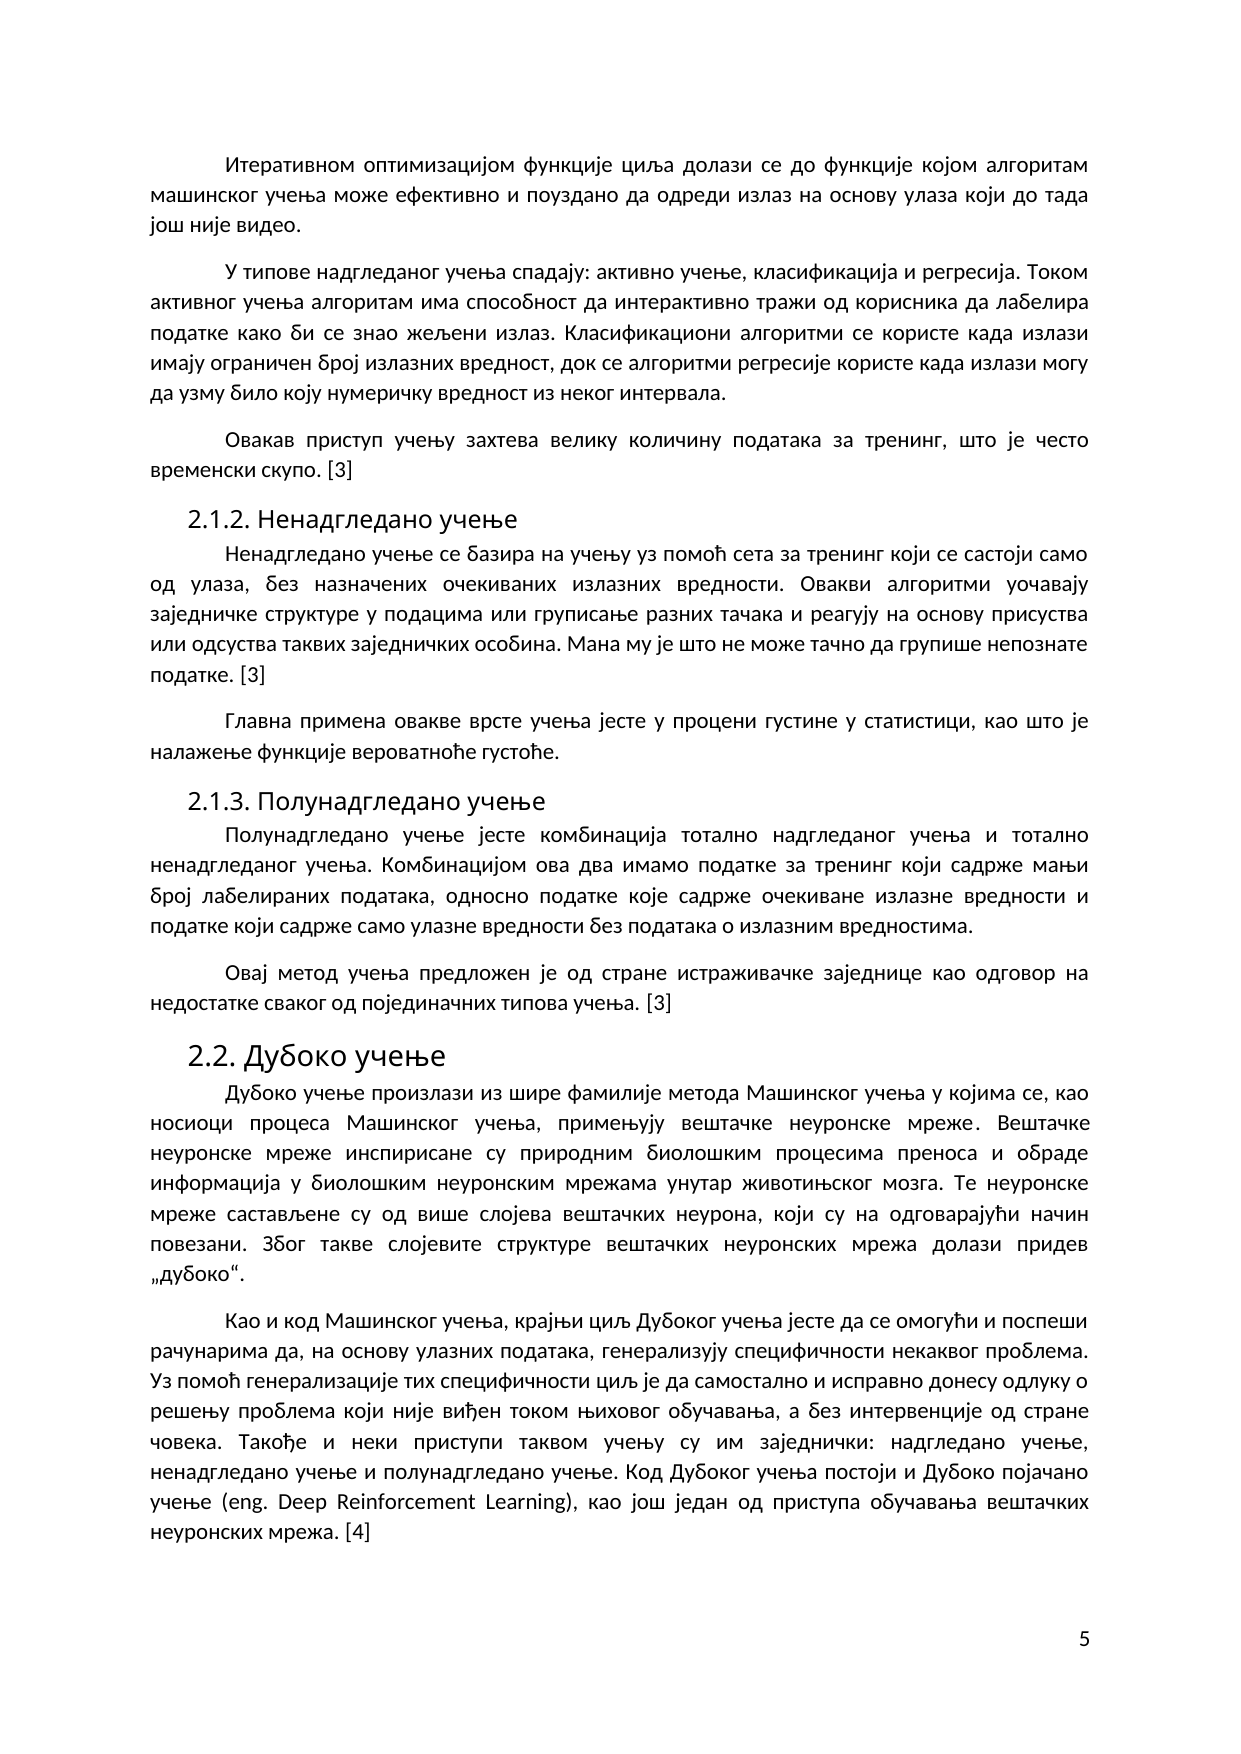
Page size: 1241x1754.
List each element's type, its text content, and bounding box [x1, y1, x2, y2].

subtitle 2.2. Дубоко учење [150, 1035, 1090, 1075]
text Као и код Машинског учења, крајњи циљ Дубоког учења јесте да се омогући и поспеши рачунарима да, на основу улазних података, генерализују специфичности некаквог проблема. Уз помоћ генерализације тих специфичности циљ је да самостално и исправно донесу одлуку о решењу проблема који није виђен током њиховог обучавања, а без интервенције од стране човека. Такође и неки приступи таквом учењу су им заједнички: надгледано учење, ненадгледано учење и полунадгледано учење. Код Дубоког учења постоји и Дубоко појачано учење (eng. Deep Reinforcement Learning), као још један од приступа обучавања вештачких неуронских мрежа. [4] [150, 1306, 1090, 1545]
subtitle 2.1.3. Полунадгледано учење [150, 784, 1090, 818]
text Главна примена овакве врсте учења јесте у процени густине у статистици, као што је налажење функције вероватноће густоће. [150, 707, 1090, 765]
text У типове надгледаног учења спадају: активно учење, класификација и регресија. Током активног учења алгоритам има способност да интерактивно тражи од корисника да лабелира податке како би се знао жељени излаз. Класификациони алгоритми се користе када излази имају ограничен број излазних вредност, док се алгоритми регресије користе када излази могу да узму било коју нумеричку вредност из неког интервала. [150, 257, 1090, 406]
text Полунадгледано учење јесте комбинација тотално надгледаног учења и тотално ненадгледаног учења. Комбинацијом ова два имамо податке за тренинг који садрже мањи број лабелираних података, односно податке које садрже очекиване излазне вредности и податке који садрже само улазне вредности без података о излазним вредностима. [150, 820, 1090, 939]
text Ненадгледано учење се базира на учењу уз помоћ сета за тренинг који се састоји само од улаза, без назначених очекиваних излазних вредности. Овакви алгоритми уочавају заједничке структуре у подацима или груписање разних тачака и реагују на основу присуства или одсуства таквих заједничких особина. Мана му је што не може тачно да групише непознате податке. [3] [150, 539, 1090, 688]
subtitle 2.1.2. Ненадгледано учење [150, 502, 1090, 536]
text Итеративном оптимизацијом функције циља долази се до функције којом алгоритам машинског учења може ефективно и поуздано да одреди излаз на основу улаза који до тада још није видео. [150, 150, 1090, 238]
text Овакав приступ учењу захтева велику количину података за тренинг, што је често временски скупо. [3] [150, 425, 1090, 483]
text Овај метод учења предложен је од стране истраживачке заједнице као одговор на недостатке сваког од појединачних типова учења. [3] [150, 958, 1090, 1016]
text Дубоко учење произлази из шире фамилије метода Машинског учења у којима се, као носиоци процеса Машинског учења, примењују вештачке неуронске мреже. Вештачке неуронске мреже инспирисане су природним биолошким процесима преноса и обраде информација у биолошким неуронским мрежама унутар животињског мозга. Те неуронске мреже састављене су од више слојева вештачких неурона, који су на одговарајући начин повезани. Због такве слојевите структуре вештачких неуронских мрежа долази придев „дубоко“. [150, 1078, 1090, 1287]
